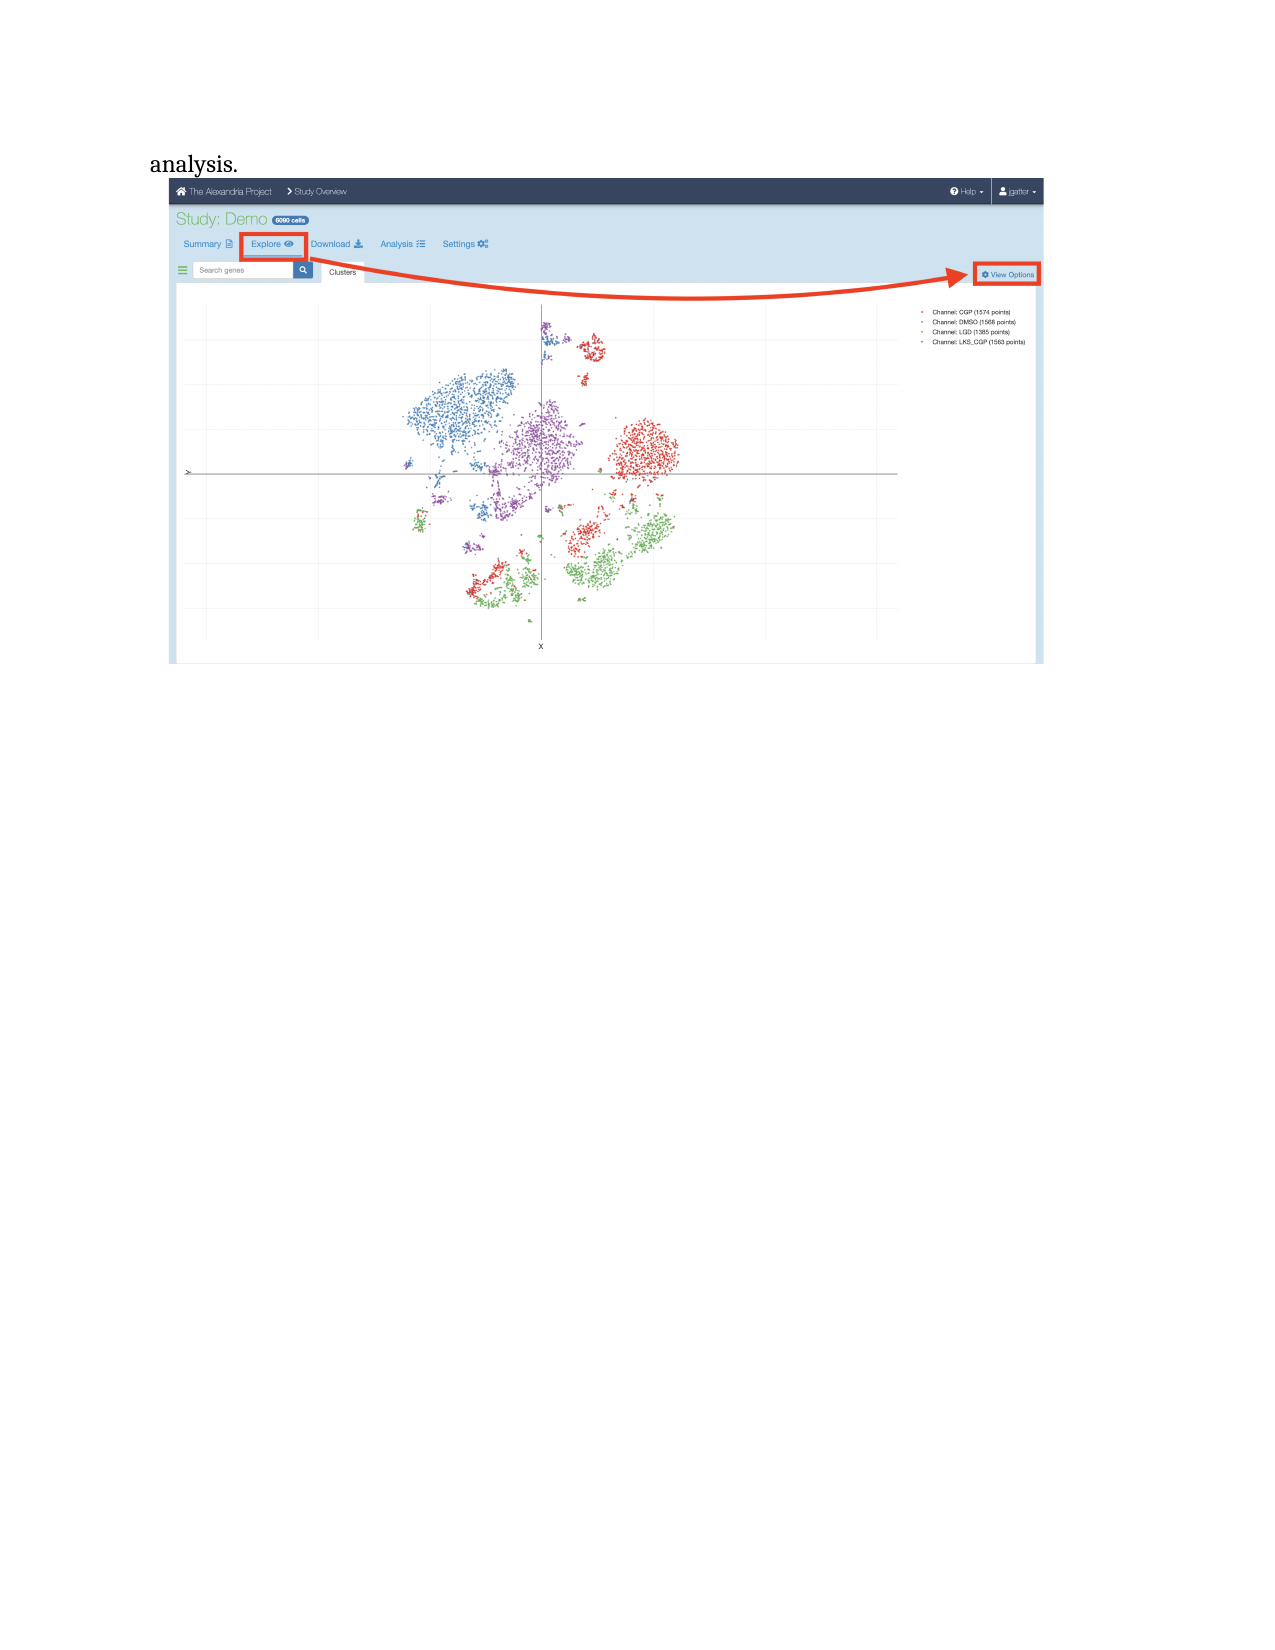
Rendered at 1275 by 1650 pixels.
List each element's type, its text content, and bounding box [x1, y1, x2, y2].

picture [168, 178, 1044, 664]
